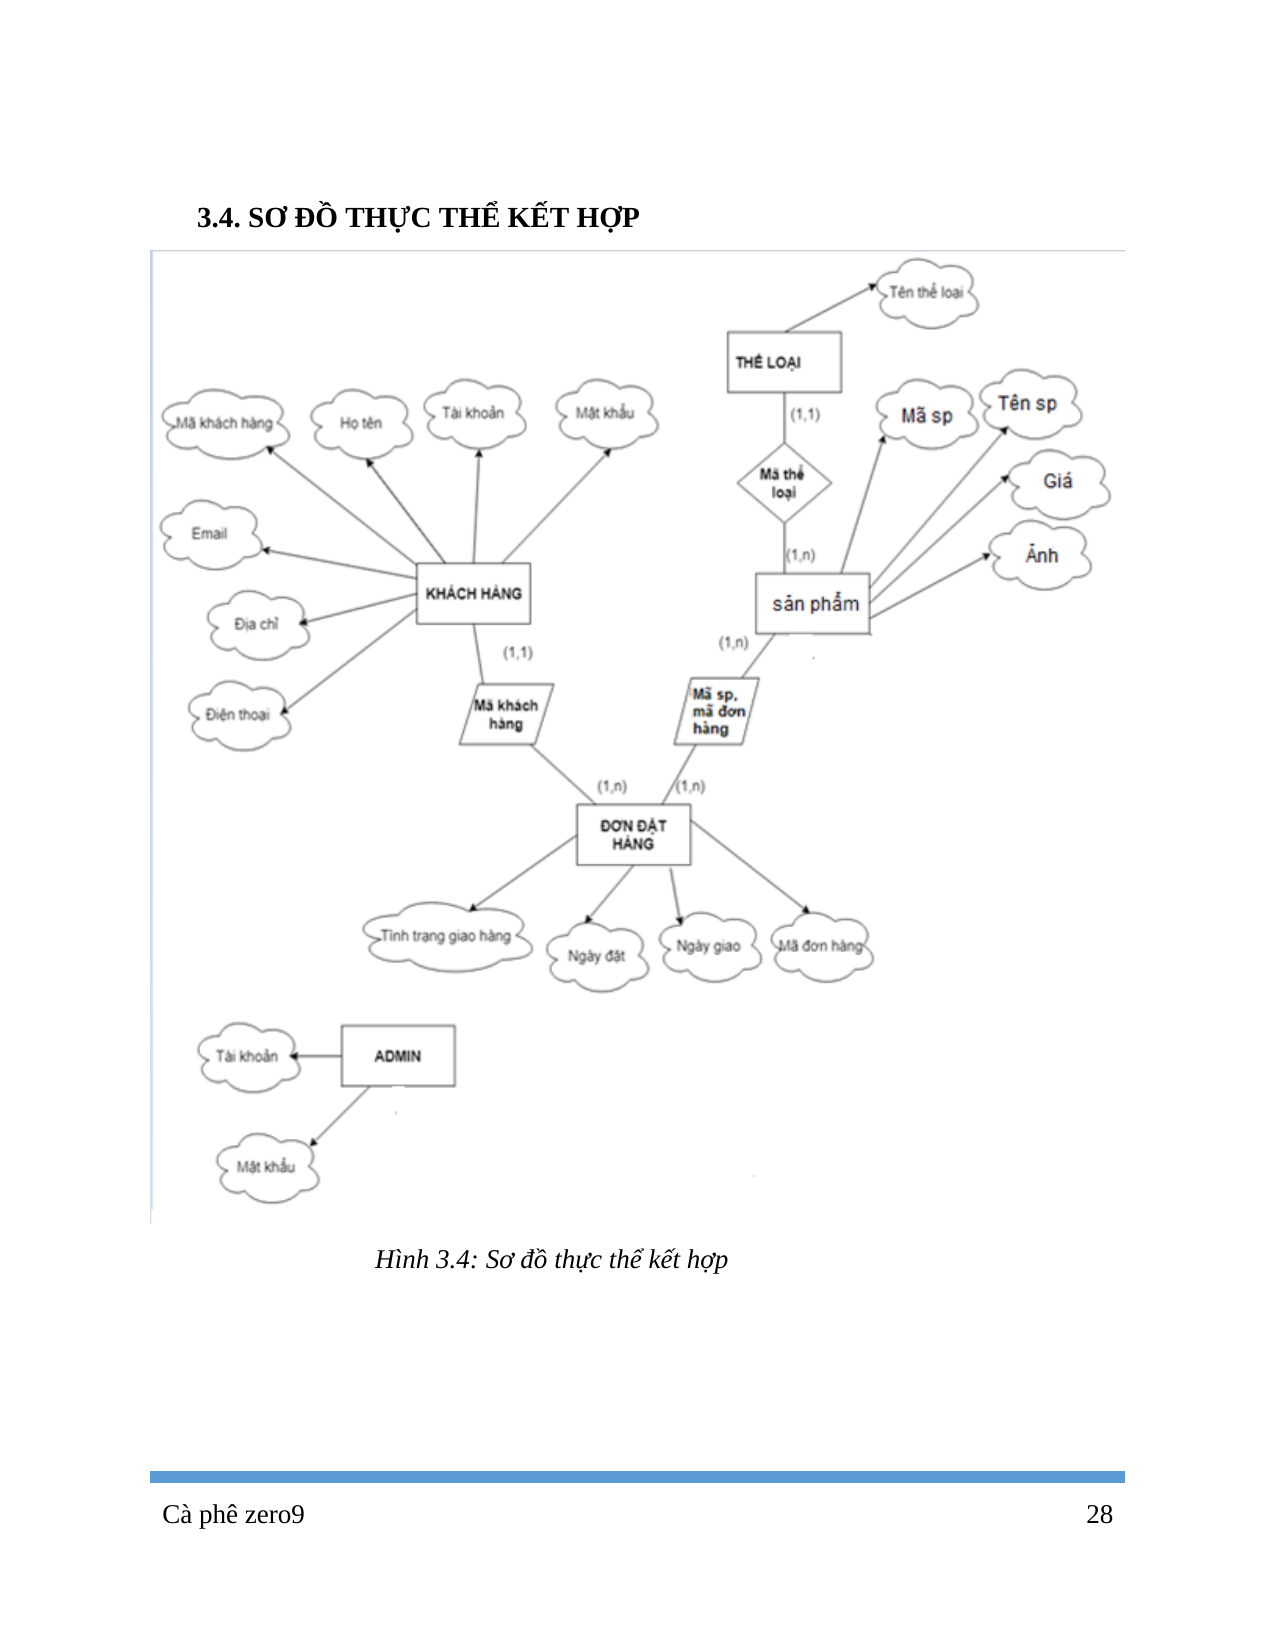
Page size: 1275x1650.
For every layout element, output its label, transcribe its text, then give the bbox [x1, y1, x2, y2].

subtitle SƠ ĐỒ THỰC THỂ KẾT HỢP [197, 200, 1125, 234]
text Hình 3.4: Sơ đồ thực thể kết hợp [300, 1243, 1125, 1274]
picture [150, 250, 1125, 1224]
